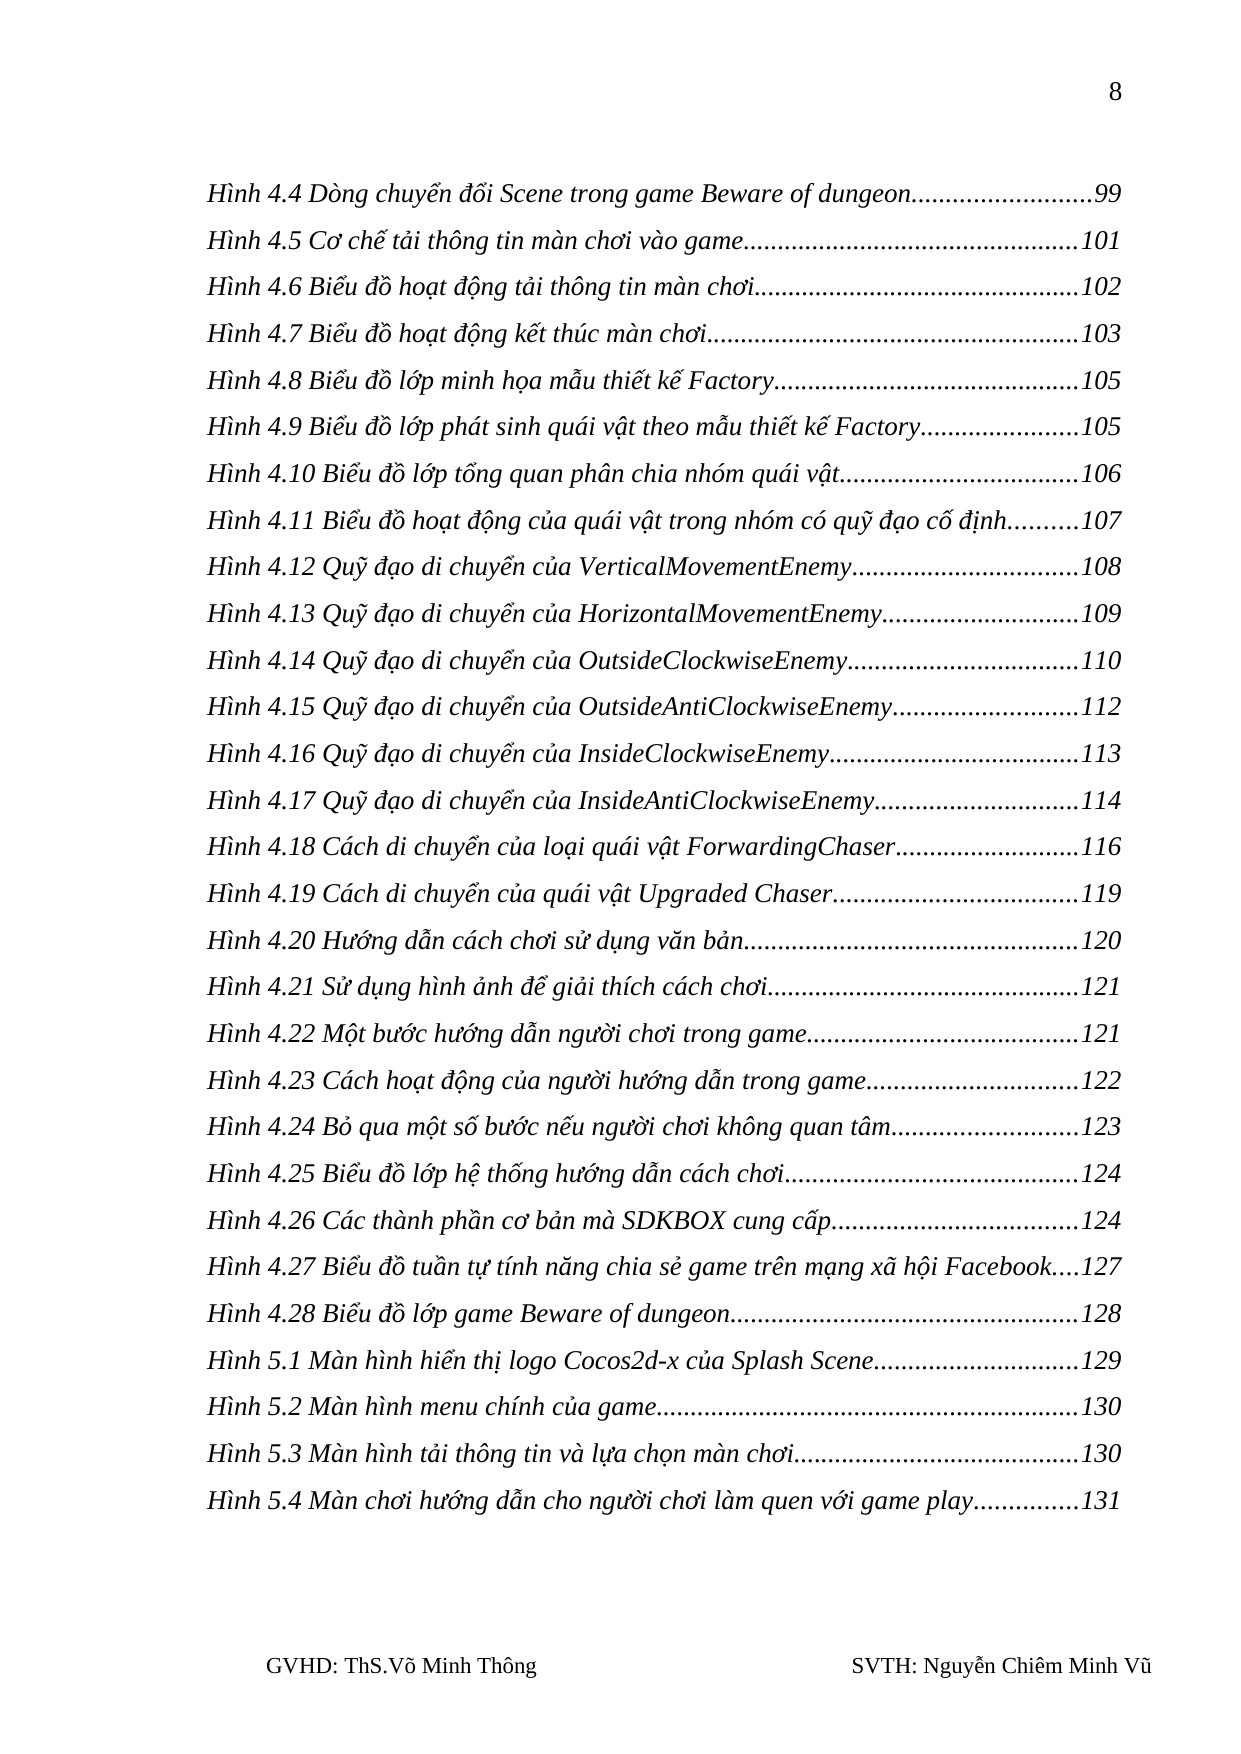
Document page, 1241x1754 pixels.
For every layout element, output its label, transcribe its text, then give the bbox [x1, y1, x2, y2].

text Hình 5.4 Màn chơi hướng dẫn cho người chơi làm quen với game play 131 [207, 1484, 1122, 1515]
text Hình 4.12 Quỹ đạo di chuyển của VerticalMovementEnemy 108 [207, 551, 1122, 582]
text Hình 4.11 Biểu đồ hoạt động của quái vật trong nhóm có quỹ đạo cố định 107 [207, 504, 1122, 535]
text Hình 4.19 Cách di chuyển của quái vật Upgraded Chaser 119 [207, 877, 1122, 908]
text Hình 4.16 Quỹ đạo di chuyển của InsideClockwiseEnemy 113 [207, 737, 1122, 768]
text Hình 4.9 Biểu đồ lớp phát sinh quái vật theo mẫu thiết kế Factory 105 [207, 411, 1122, 442]
text Hình 4.27 Biểu đồ tuần tự tính năng chia sẻ game trên mạng xã hội Facebook 127 [207, 1251, 1122, 1282]
text Hình 5.2 Màn hình menu chính của game 130 [207, 1391, 1122, 1422]
text Hình 5.3 Màn hình tải thông tin và lựa chọn màn chơi 130 [207, 1437, 1122, 1468]
text Hình 4.25 Biểu đồ lớp hệ thống hướng dẫn cách chơi 124 [207, 1157, 1122, 1188]
text Hình 4.18 Cách di chuyển của loại quái vật ForwardingChaser 116 [207, 831, 1122, 862]
text Hình 4.13 Quỹ đạo di chuyển của HorizontalMovementEnemy 109 [207, 597, 1122, 628]
text Hình 4.23 Cách hoạt động của người hướng dẫn trong game 122 [207, 1064, 1122, 1095]
text Hình 4.20 Hướng dẫn cách chơi sử dụng văn bản 120 [207, 924, 1122, 955]
text Hình 4.17 Quỹ đạo di chuyển của InsideAntiClockwiseEnemy 114 [207, 784, 1122, 815]
text Hình 4.26 Các thành phần cơ bản mà SDKBOX cung cấp 124 [207, 1204, 1122, 1235]
text Hình 4.8 Biểu đồ lớp minh họa mẫu thiết kế Factory 105 [207, 364, 1122, 395]
text Hình 4.4 Dòng chuyển đổi Scene trong game Beware of dungeon 99 [207, 177, 1122, 208]
text Hình 5.1 Màn hình hiển thị logo Cocos2d-x của Splash Scene 129 [207, 1344, 1122, 1375]
text Hình 4.24 Bỏ qua một số bước nếu người chơi không quan tâm 123 [207, 1111, 1122, 1142]
text Hình 4.7 Biểu đồ hoạt động kết thúc màn chơi 103 [207, 317, 1122, 348]
text Hình 4.21 Sử dụng hình ảnh để giải thích cách chơi 121 [207, 971, 1122, 1002]
text Hình 4.10 Biểu đồ lớp tổng quan phân chia nhóm quái vật 106 [207, 457, 1122, 488]
text Hình 4.15 Quỹ đạo di chuyển của OutsideAntiClockwiseEnemy 112 [207, 691, 1122, 722]
text Hình 4.5 Cơ chế tải thông tin màn chơi vào game 101 [207, 224, 1122, 255]
text Hình 4.22 Một bước hướng dẫn người chơi trong game 121 [207, 1017, 1122, 1048]
text Hình 4.14 Quỹ đạo di chuyển của OutsideClockwiseEnemy 110 [207, 644, 1122, 675]
text Hình 4.6 Biểu đồ hoạt động tải thông tin màn chơi 102 [207, 271, 1122, 302]
text Hình 4.28 Biểu đồ lớp game Beware of dungeon 128 [207, 1297, 1122, 1328]
